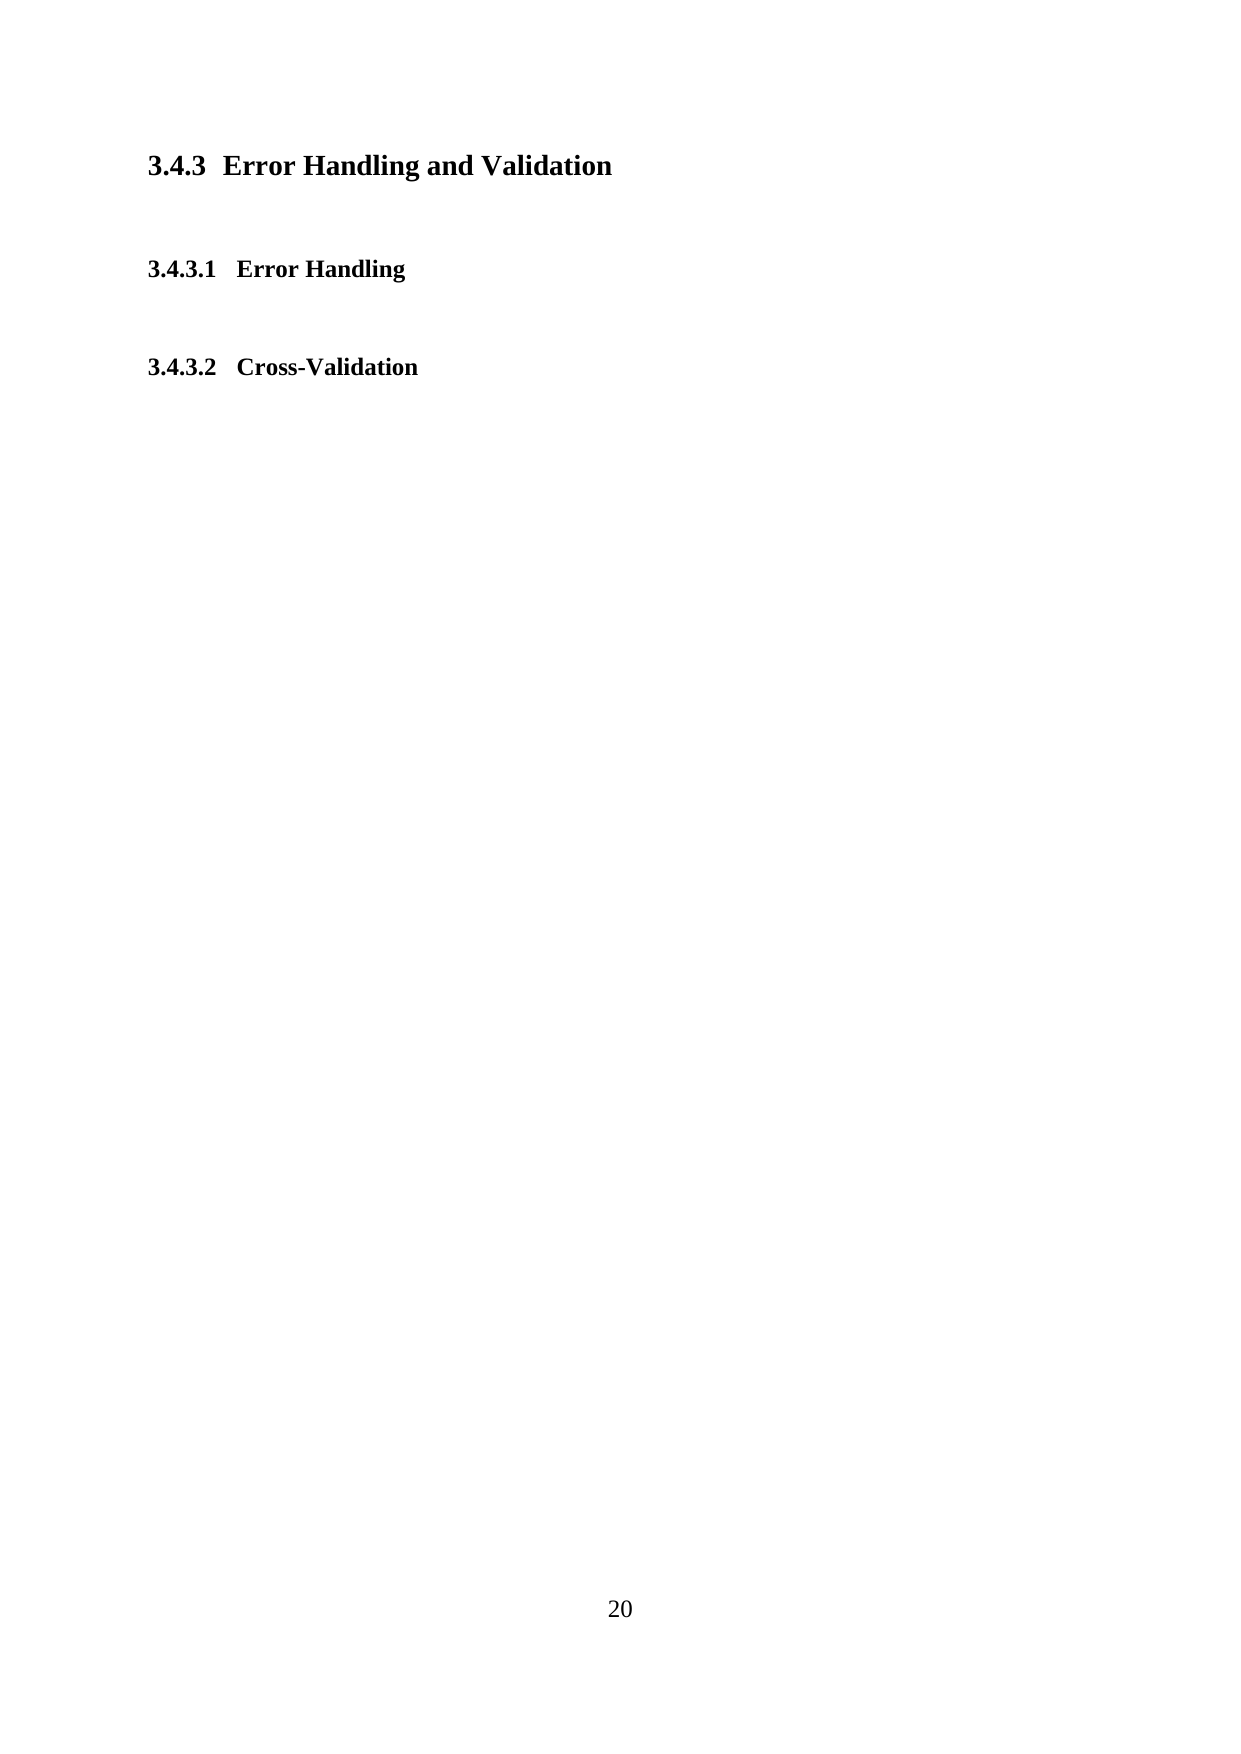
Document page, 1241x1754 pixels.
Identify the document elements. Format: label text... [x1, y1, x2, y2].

subtitle Error Handling [148, 254, 1092, 282]
subtitle Error Handling and Validation [148, 148, 1092, 181]
subtitle Cross-Validation [148, 352, 1092, 381]
